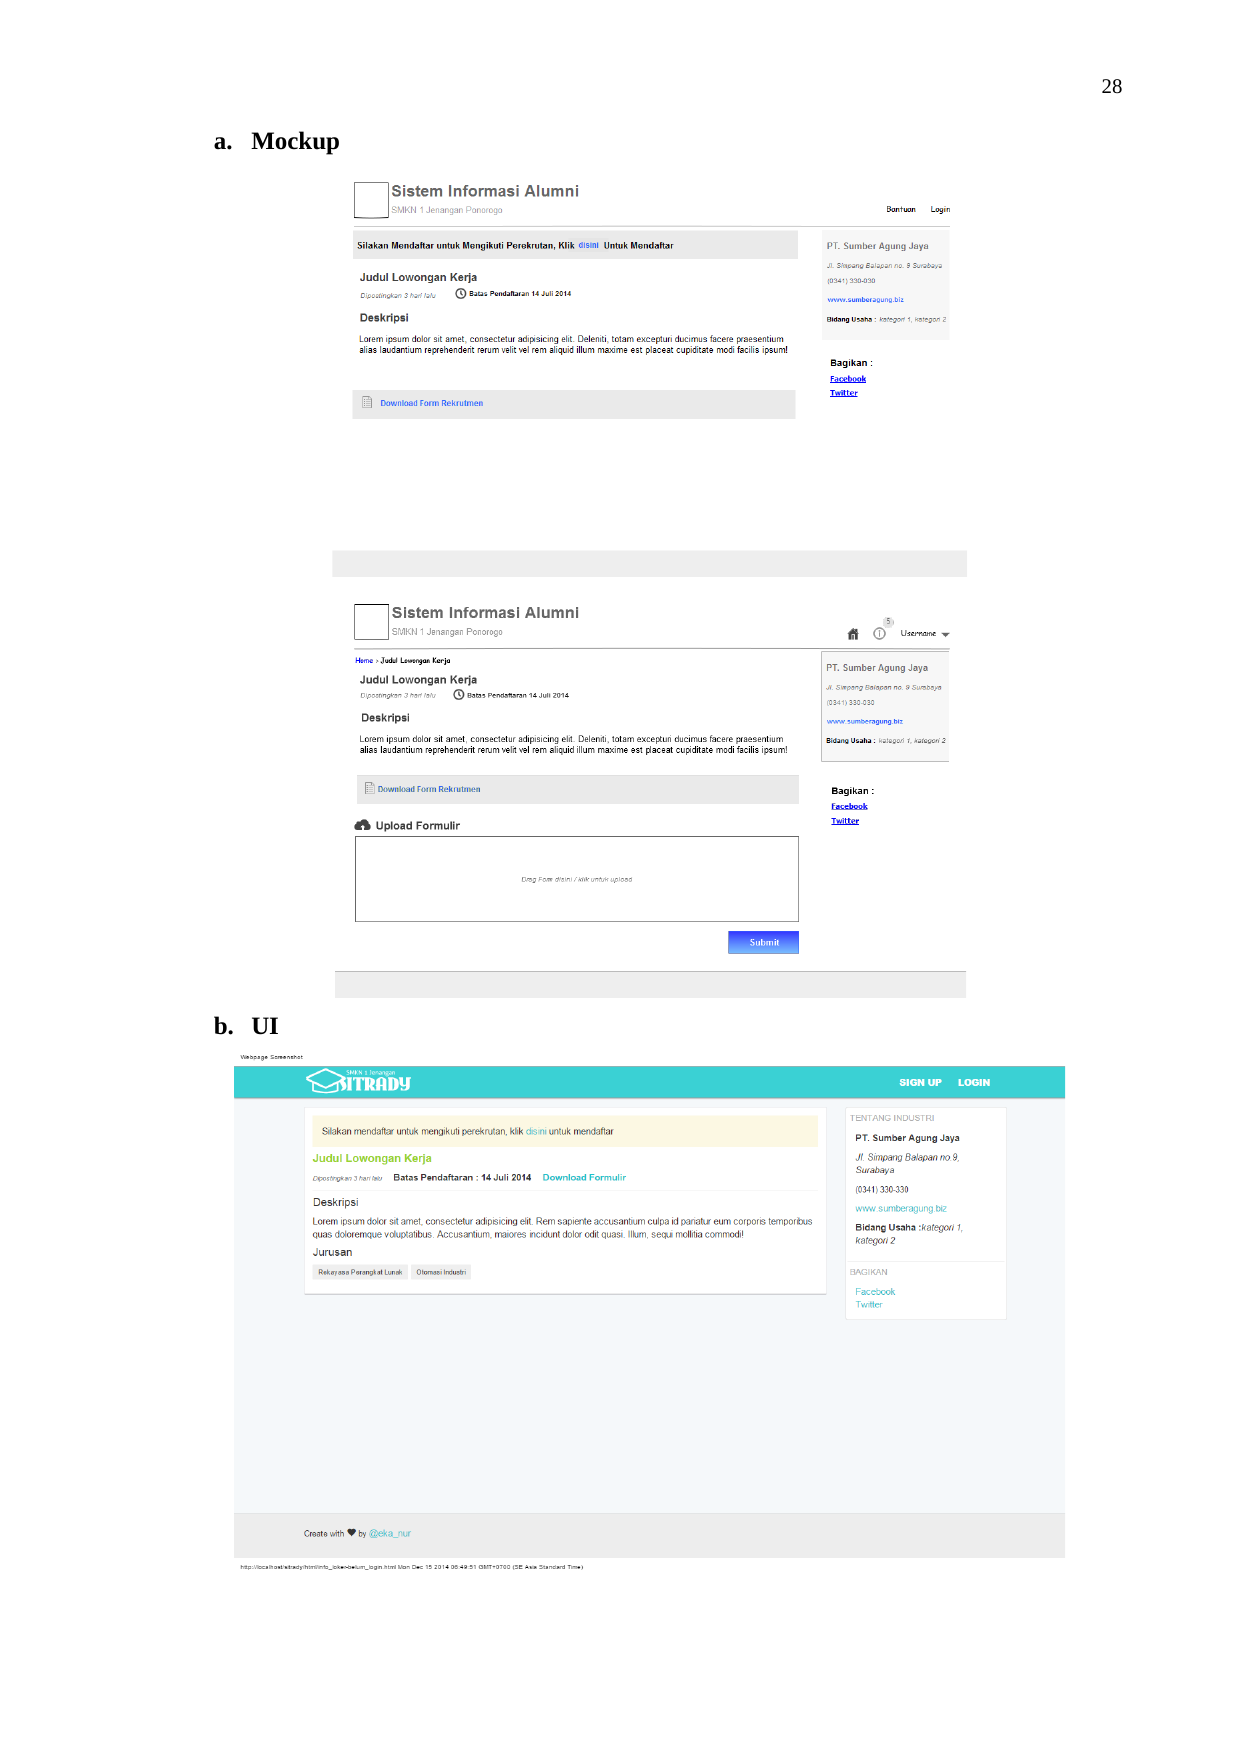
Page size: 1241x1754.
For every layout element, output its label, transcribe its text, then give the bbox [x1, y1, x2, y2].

picture [234, 1054, 1066, 1570]
list Mockup [213, 126, 1122, 155]
picture [333, 590, 967, 998]
picture [332, 169, 968, 577]
list UI [213, 1011, 1122, 1040]
